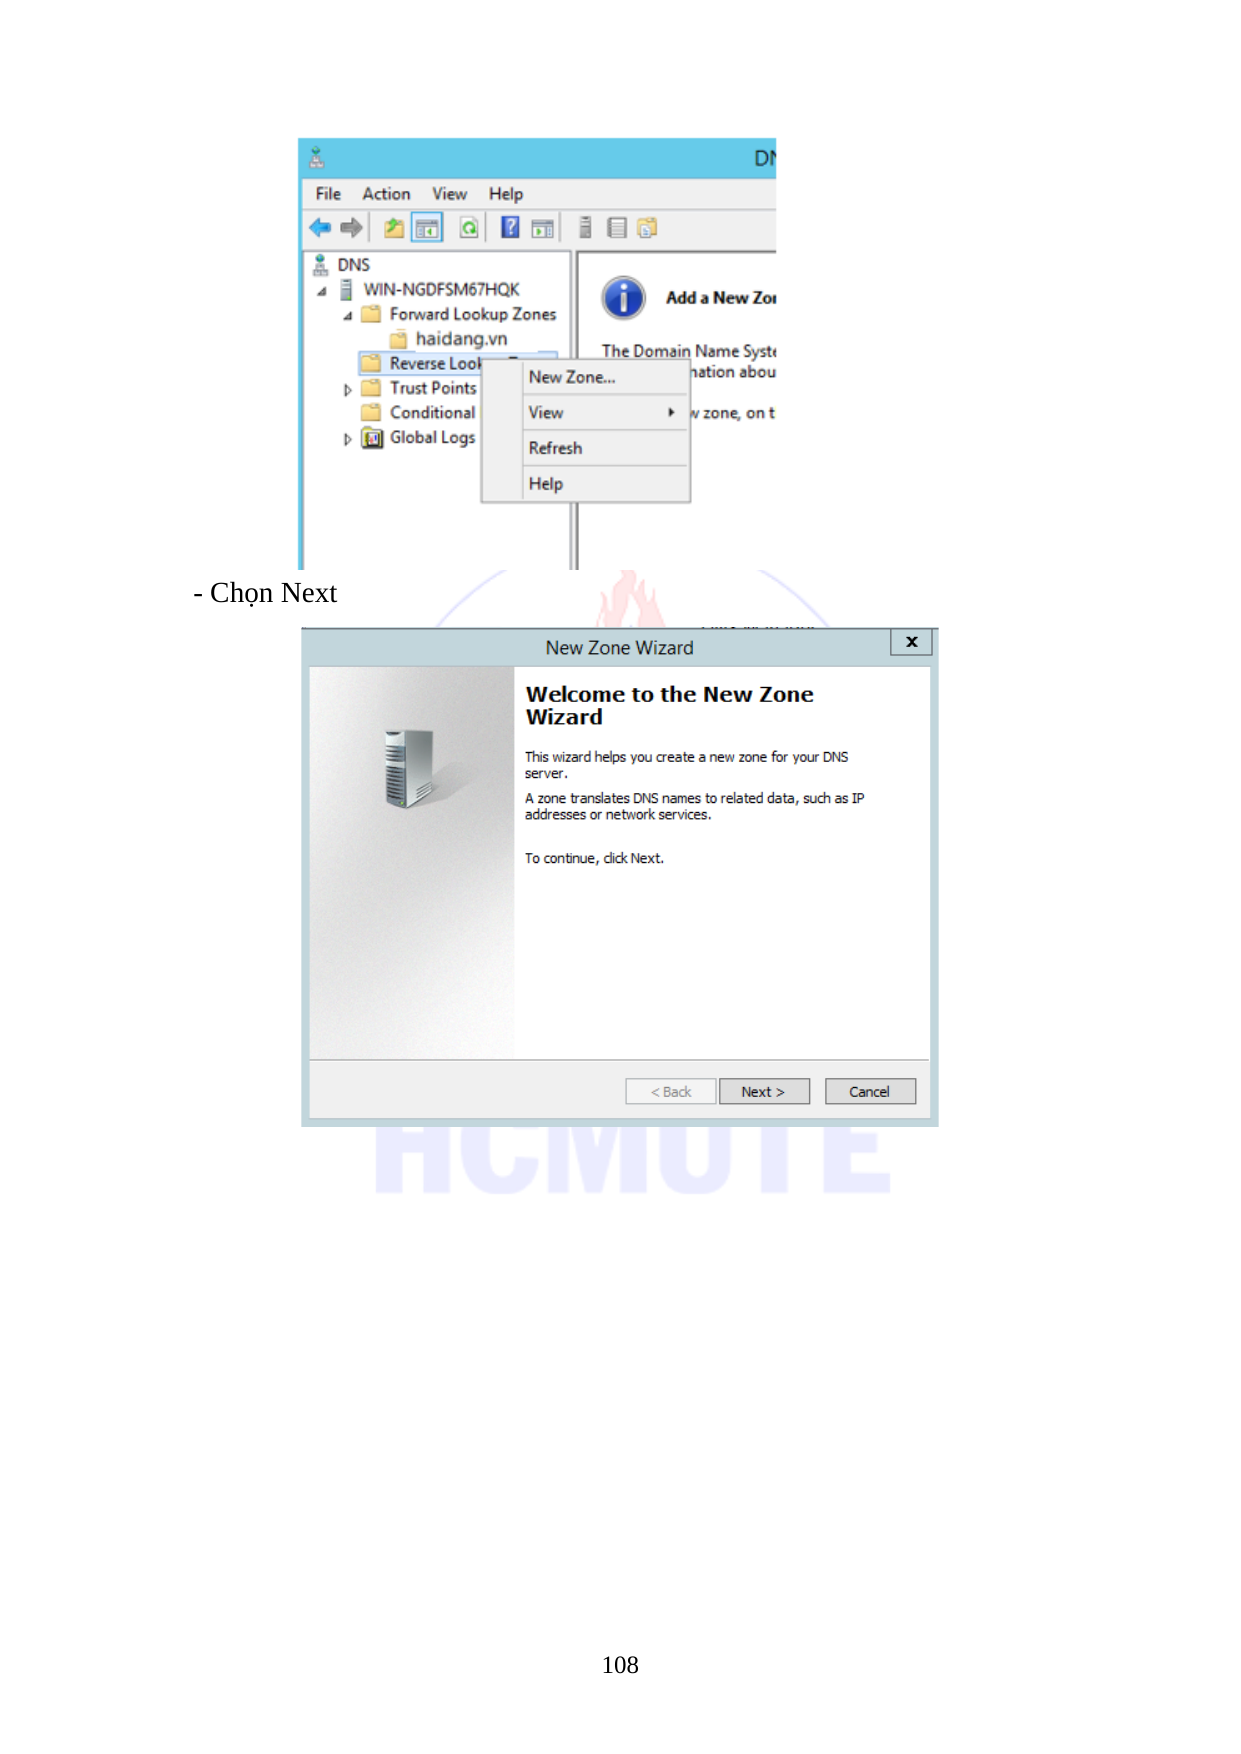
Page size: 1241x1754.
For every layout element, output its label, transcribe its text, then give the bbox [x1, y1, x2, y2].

picture [301, 627, 939, 1127]
picture [267, 118, 835, 570]
